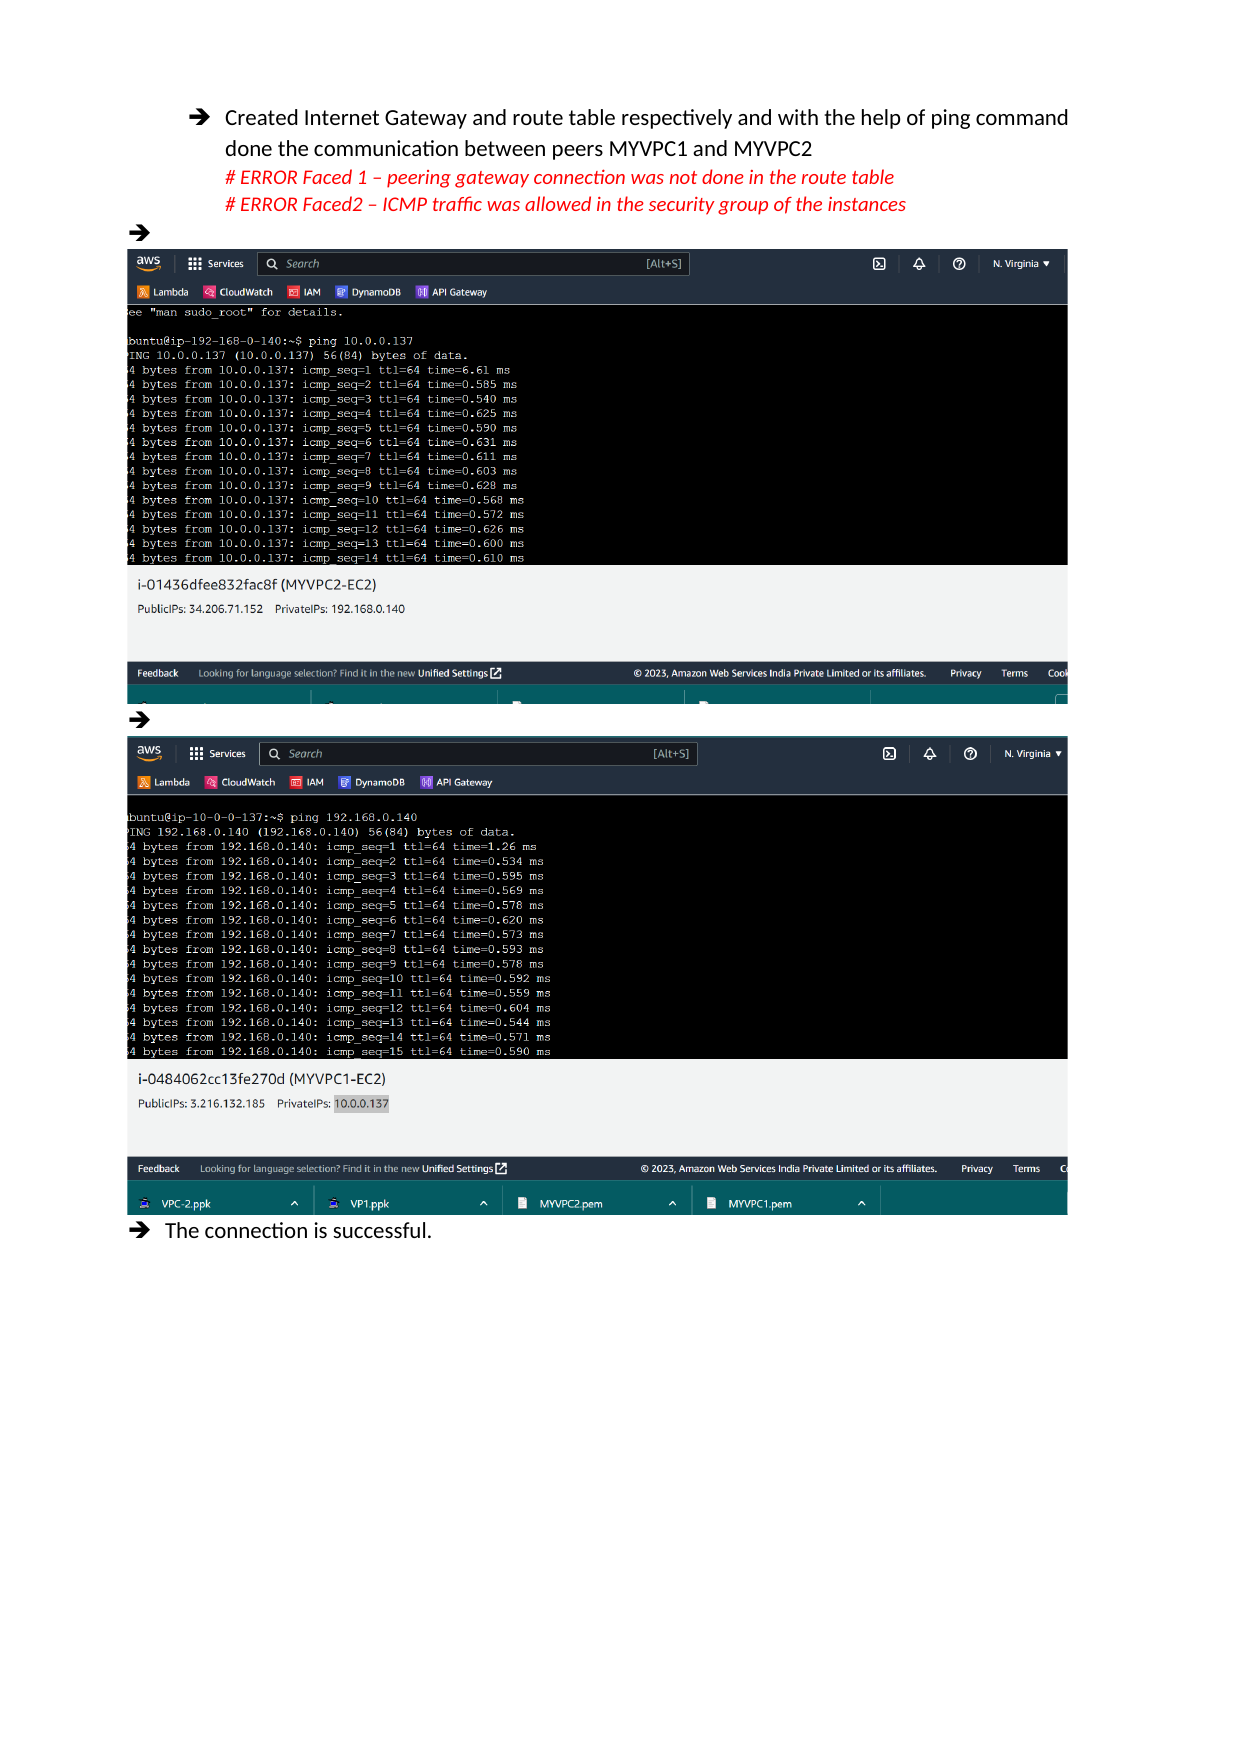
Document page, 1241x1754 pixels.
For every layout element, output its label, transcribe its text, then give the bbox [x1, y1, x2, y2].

list # ERROR Faced2 – ICMP traffic was allowed in the security group of the instances [225, 191, 1090, 217]
picture [127, 736, 1068, 1215]
picture [127, 249, 1068, 704]
list Created Internet Gateway and route table respectively and with the help of ping command done the communication between peers MYVPC1 and MYVPC2 [187, 103, 1090, 162]
list The connection is successful. [127, 1216, 1090, 1244]
list # ERROR Faced 1 – peering gateway connection was not done in the route table [225, 164, 1090, 189]
